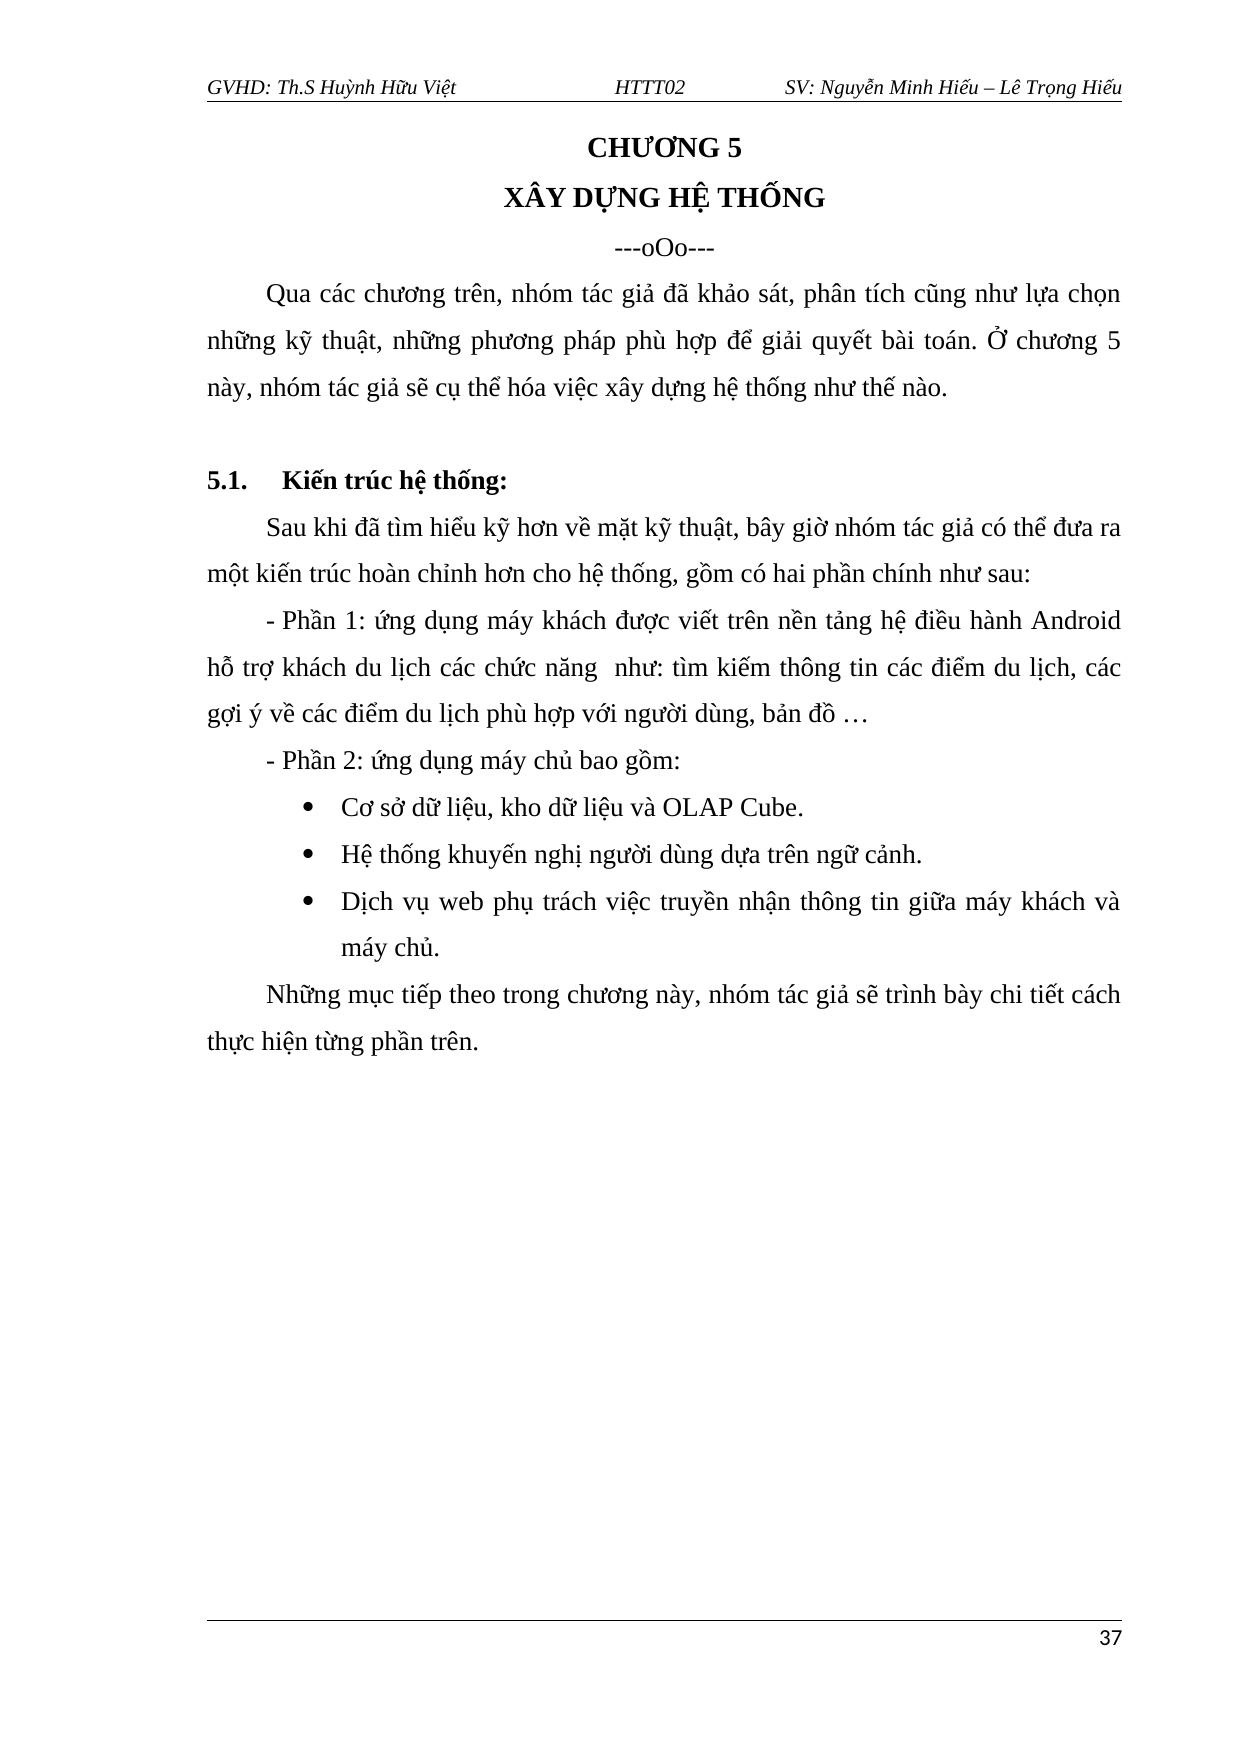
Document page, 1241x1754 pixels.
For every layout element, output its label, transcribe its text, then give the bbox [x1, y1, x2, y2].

subtitle CHƯƠNG 5 XÂY DỰNG HỆ THỐNG [207, 130, 1122, 214]
subtitle Kiến trúc hệ thống: [207, 464, 1122, 495]
text ---oOo--- [207, 231, 1122, 262]
text Những mục tiếp theo trong chương này, nhóm tác giả sẽ trình bày chi tiết cách thực hiện từng phần trên. [207, 978, 1122, 1056]
list Phần 2: ứng dụng máy chủ bao gồm: [207, 744, 1122, 775]
text Qua các chương trên, nhóm tác giả đã khảo sát, phân tích cũng như lựa chọn những kỹ thuật, những phương pháp phù hợp để giải quyết bài toán. Ở chương 5 này, nhóm tác giả sẽ cụ thể hóa việc xây dựng hệ thống như thế nào. [207, 277, 1122, 402]
list Phần 1: ứng dụng máy khách được viết trên nền tảng hệ điều hành Android hỗ trợ khách du lịch các chức năng như: tìm kiếm thông tin các điểm du lịch, các gợi ý về các điểm du lịch phù hợp với người dùng, bản đồ … [207, 604, 1122, 729]
list Sau khi đã tìm hiểu kỹ hơn về mặt kỹ thuật, bây giờ nhóm tác giả có thể đưa ra một kiến trúc hoàn chỉnh hơn cho hệ thống, gồm có hai phần chính như sau: [207, 511, 1122, 589]
list Cơ sở dữ liệu, kho dữ liệu và OLAP Cube. [303, 791, 1122, 822]
list Hệ thống khuyến nghị người dùng dựa trên ngữ cảnh. [303, 838, 1122, 869]
list Dịch vụ web phụ trách việc truyền nhận thông tin giữa máy khách và máy chủ. [303, 884, 1122, 962]
